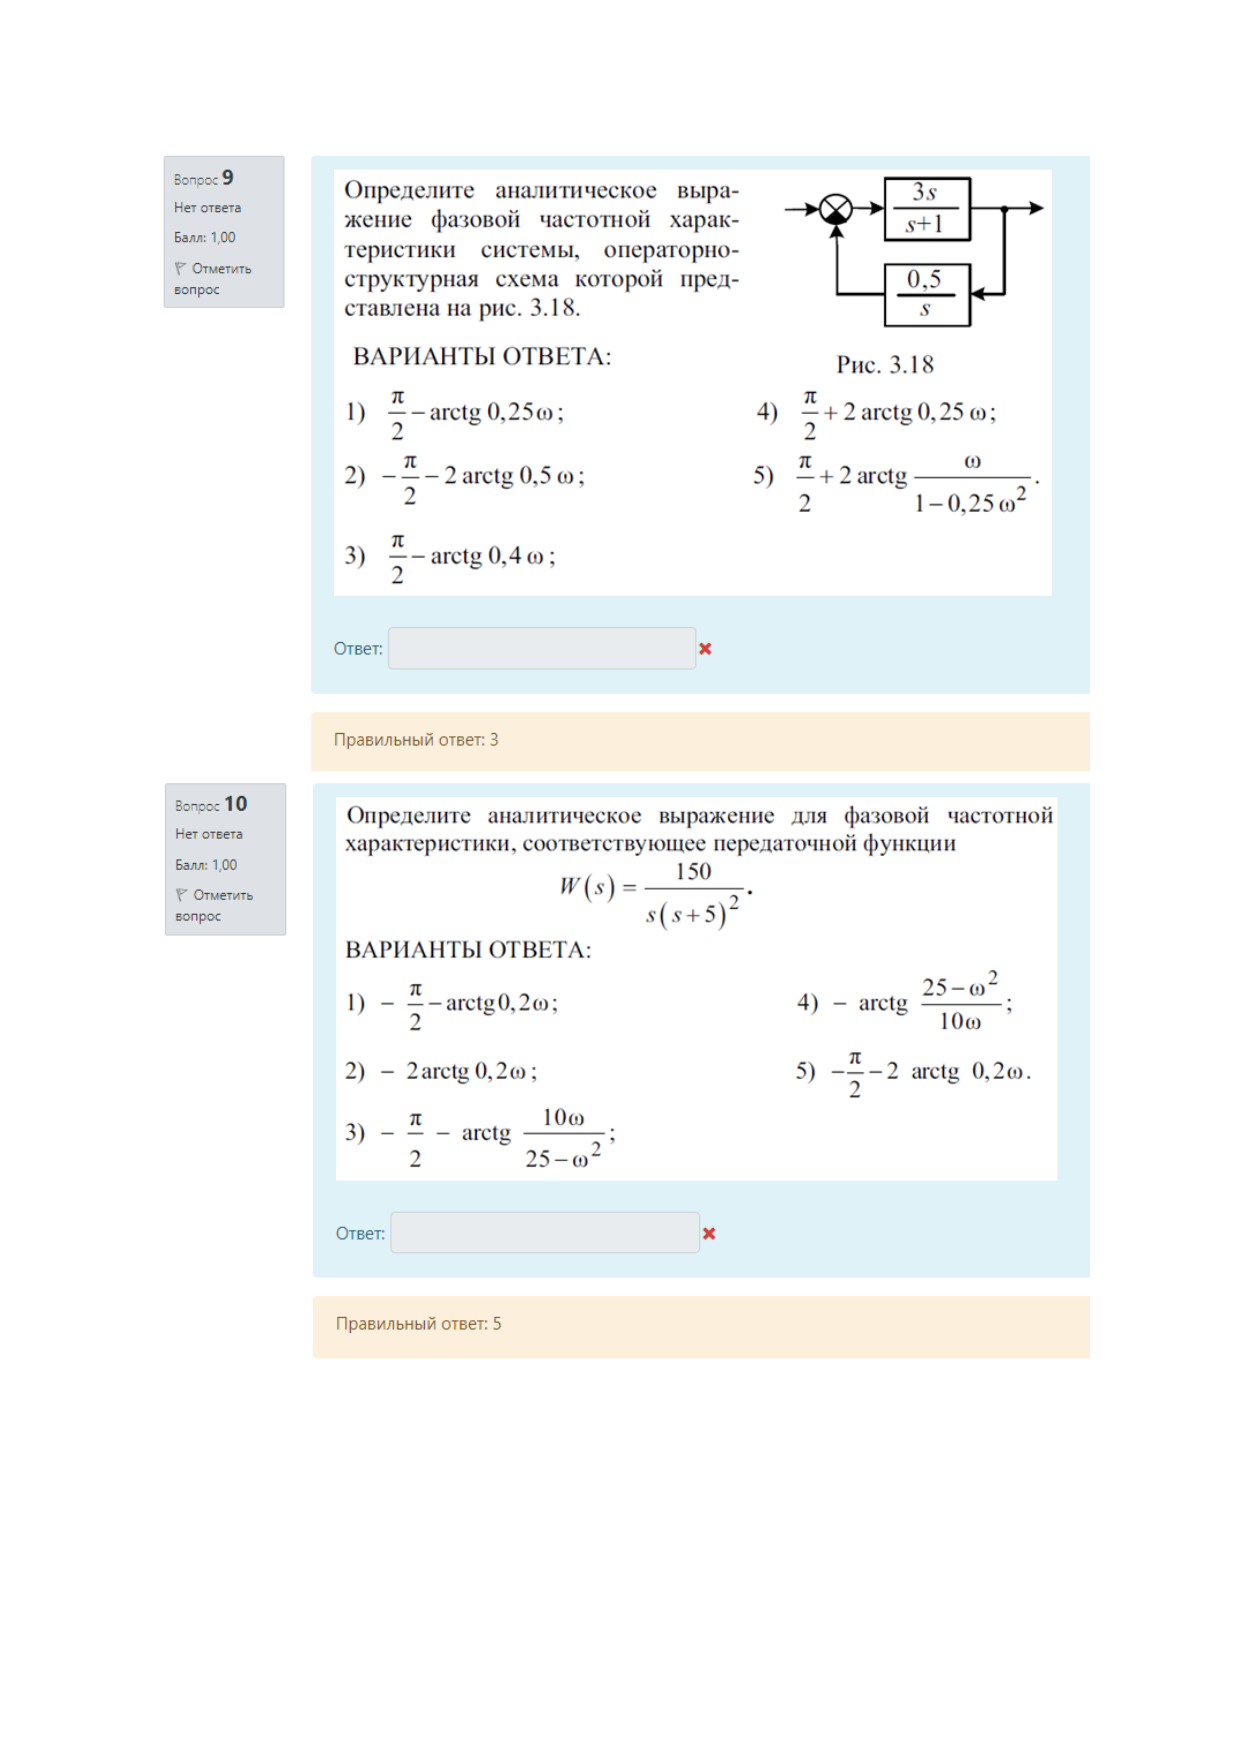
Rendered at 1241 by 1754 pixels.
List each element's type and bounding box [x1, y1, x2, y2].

picture [150, 774, 1091, 1377]
picture [150, 150, 1091, 771]
